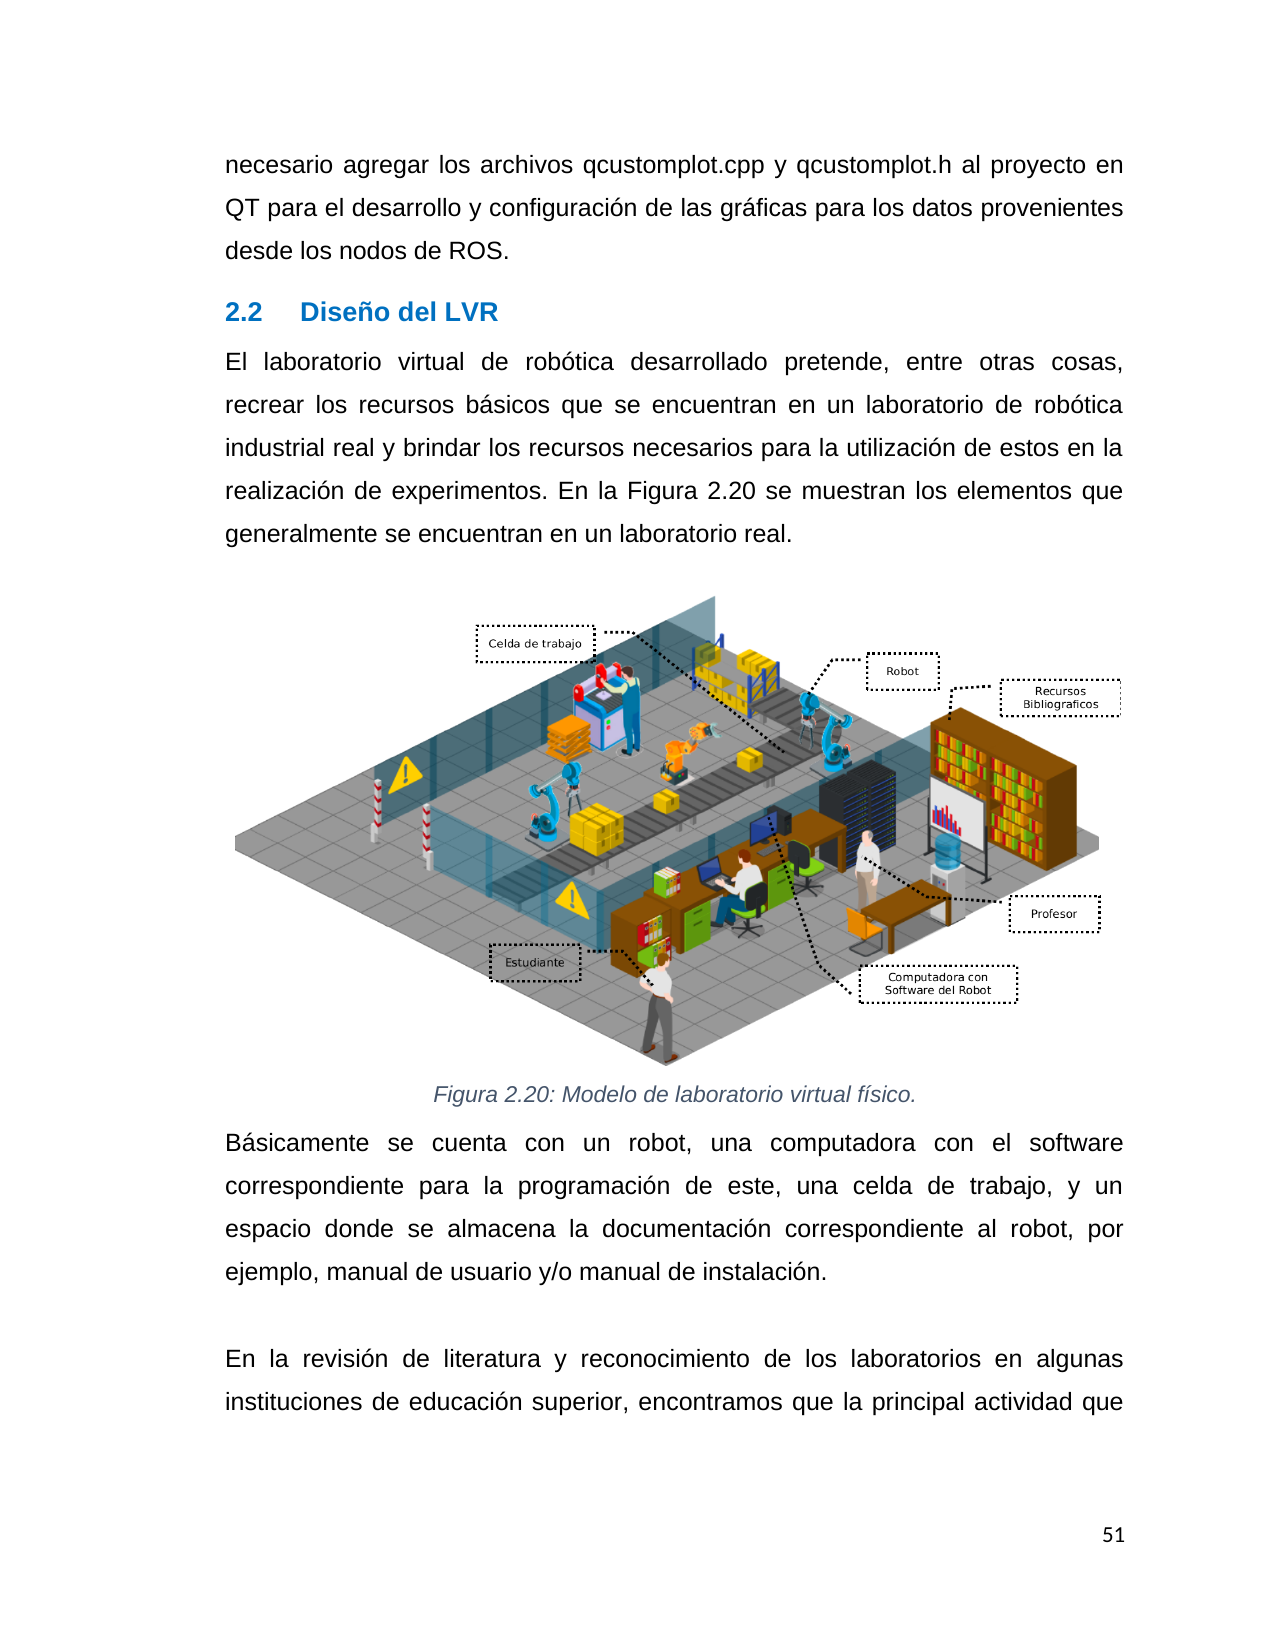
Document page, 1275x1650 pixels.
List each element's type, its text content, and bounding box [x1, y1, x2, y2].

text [225, 1343, 1125, 1415]
text El laboratorio virtual de robótica desarrollado pretende, entre otras cosas, recrear los recursos básicos que se encuentran en un laboratorio de robótica industrial real y brindar los recursos necesarios para la utilización de estos en la realización de experimentos. En la Figura 2.20 se muestran los elementos que generalmente se encuentran en un laboratorio real. [225, 346, 1125, 548]
text Figura 2.20: Modelo de laboratorio virtual físico. [225, 1081, 1125, 1107]
text Básicamente se cuenta con un robot, una computadora con el software correspondiente para la programación de este, una celda de trabajo, y un espacio donde se almacena la documentación correspondiente al robot, por ejemplo, manual de usuario y/o manual de instalación. [225, 1128, 1125, 1286]
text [225, 150, 1125, 265]
list Diseño del LVR [225, 296, 1125, 327]
picture [229, 562, 1121, 1067]
